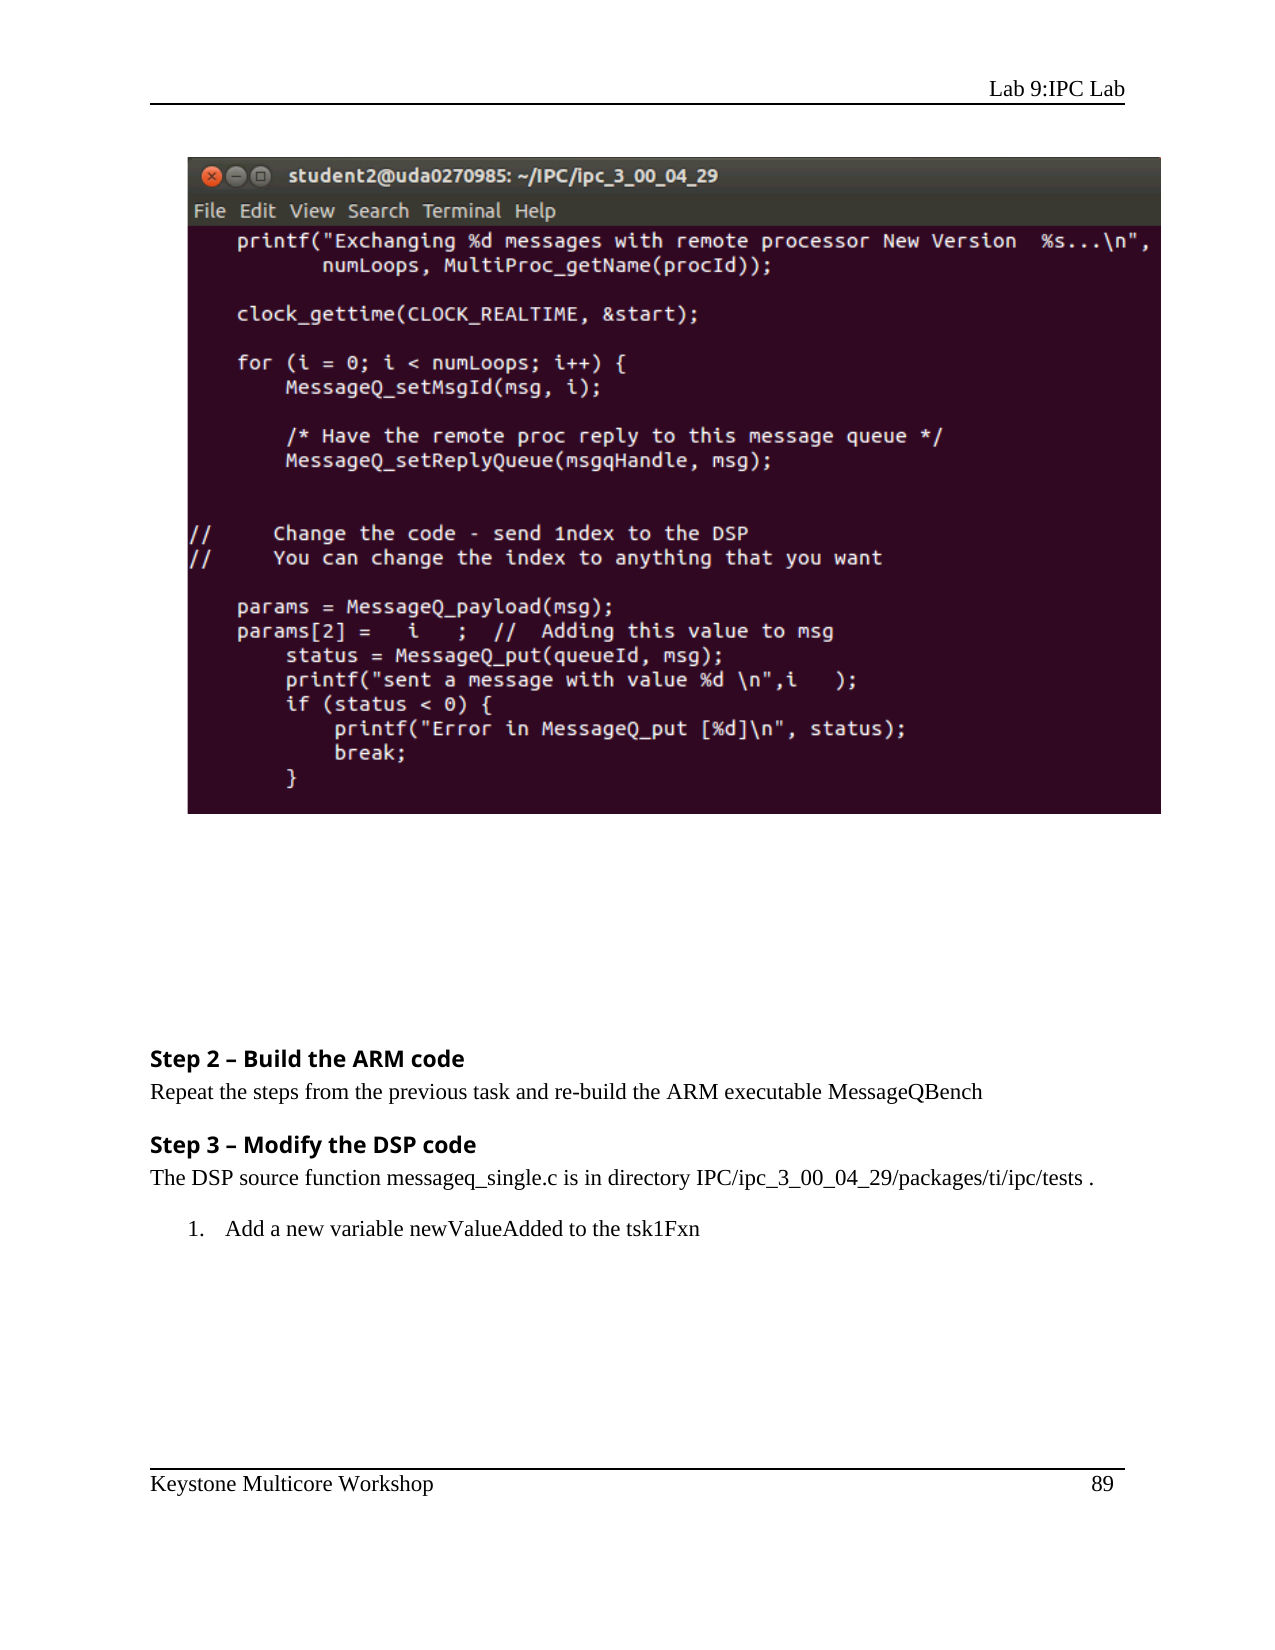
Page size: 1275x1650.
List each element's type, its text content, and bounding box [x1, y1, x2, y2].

picture [187, 157, 1161, 814]
subtitle Step 3 – Modify the DSP code [150, 1129, 1125, 1160]
subtitle Step 2 – Build the ARM code [150, 1043, 1125, 1074]
text Repeat the steps from the previous task and re-build the ARM executable MessageQBench [150, 1078, 1125, 1104]
list Add a new variable newValueAdded to the tsk1Fxn [187, 1216, 1125, 1242]
text The DSP source function messageq_single.c is in directory IPC/ipc_3_00_04_29/packages/ti/ipc/tests . [150, 1164, 1125, 1191]
